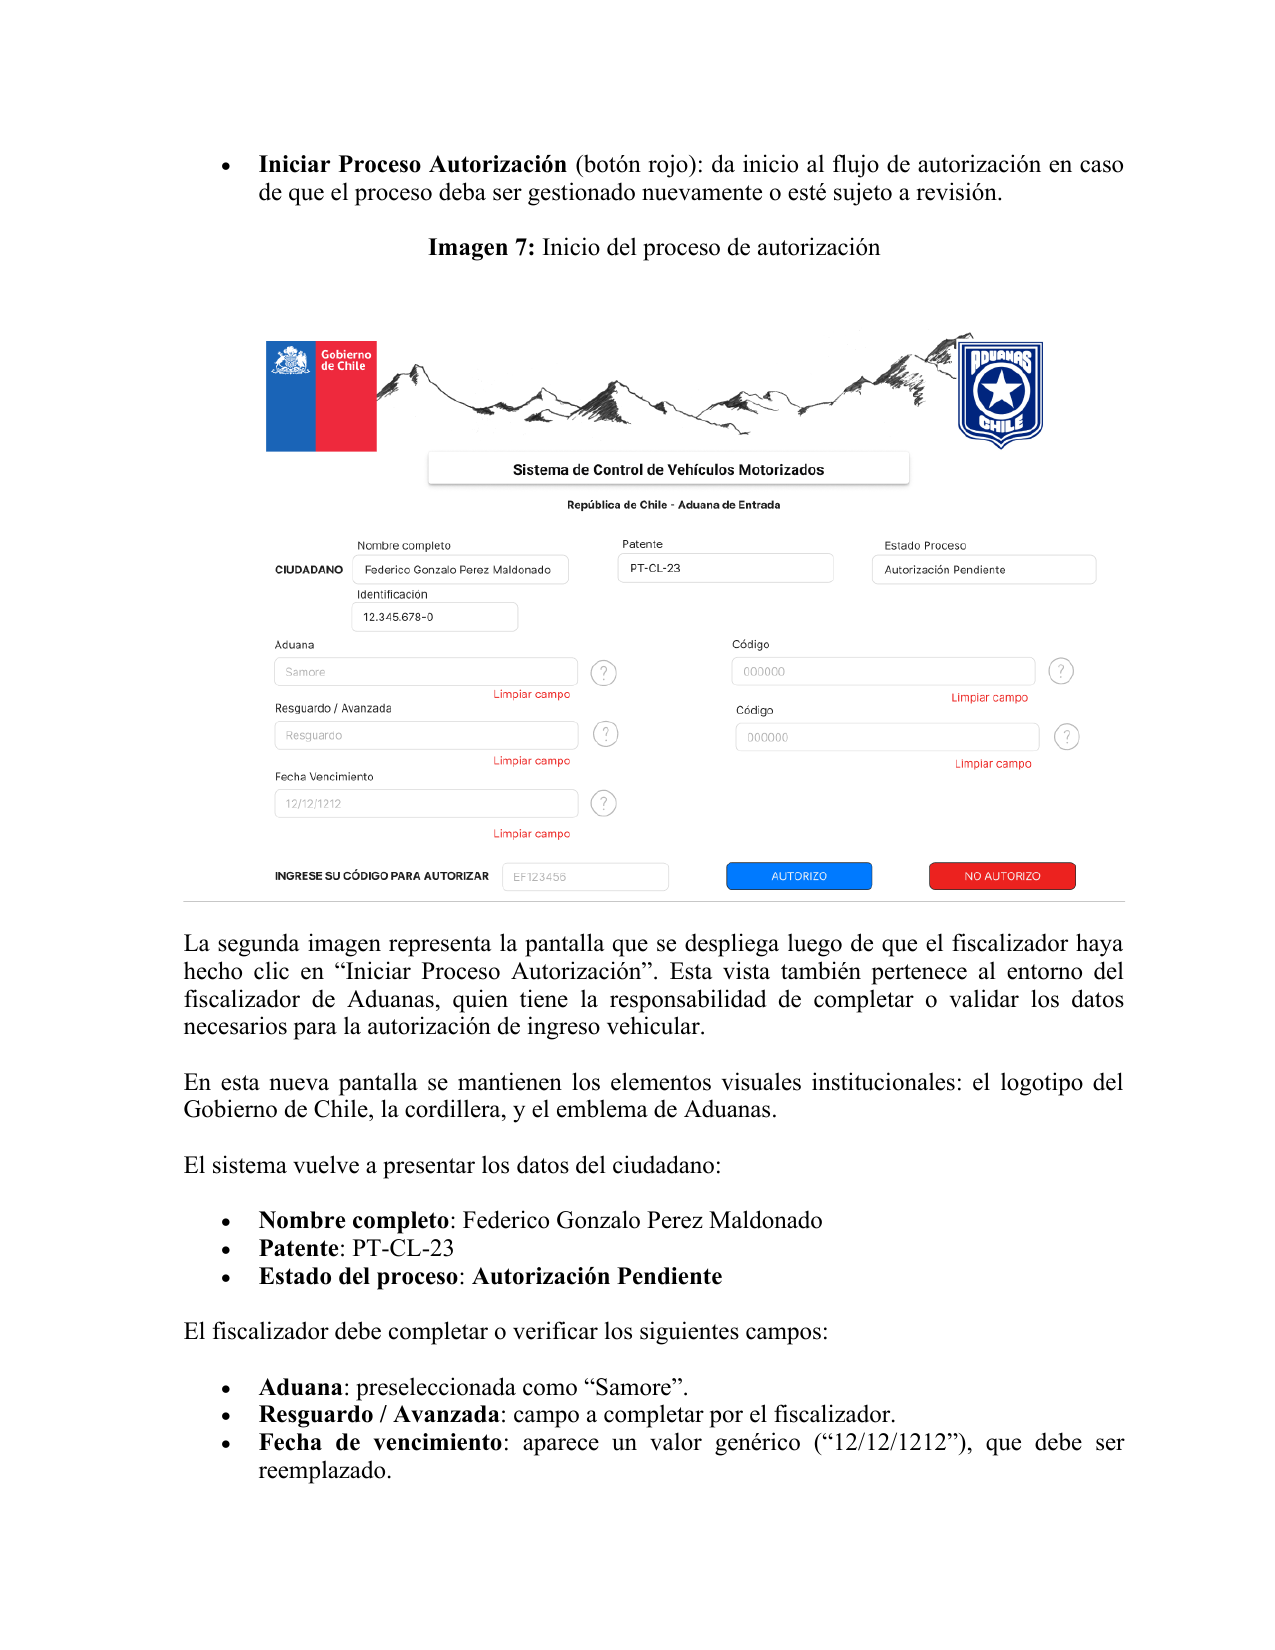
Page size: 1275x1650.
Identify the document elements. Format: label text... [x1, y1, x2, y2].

text La segunda imagen representa la pantalla que se despliega luego de que el fiscalizador haya hecho clic en “Iniciar Proceso Autorización”. Esta vista también pertenece al entorno del fiscalizador de Aduanas, quien tiene la responsabilidad de completar o validar los datos necesarios para la autorización de ingreso vehicular. [183, 929, 1125, 1040]
text El sistema vuelve a presentar los datos del ciudadano: [183, 1151, 1125, 1179]
picture [183, 288, 1125, 902]
list Patente: PT-CL-23 [221, 1234, 1125, 1262]
text El fiscalizador debe completar o verificar los siguientes campos: [183, 1317, 1125, 1345]
text Imagen 7: Inicio del proceso de autorización [183, 233, 1125, 261]
list Resguardo / Avanzada: campo a completar por el fiscalizador. [221, 1400, 1125, 1428]
list Estado del proceso: Autorización Pendiente [221, 1262, 1125, 1289]
list Iniciar Proceso Autorización (botón rojo): da inicio al flujo de autorización en caso de que el proceso deba ser gestionado nuevamente o esté sujeto a revisión. [221, 150, 1125, 205]
list Nombre completo: Federico Gonzalo Perez Maldonado [221, 1206, 1125, 1234]
text En esta nueva pantalla se mantienen los elementos visuales institucionales: el logotipo del Gobierno de Chile, la cordillera, y el emblema de Aduanas. [183, 1068, 1125, 1123]
list Aduana: preseleccionada como “Samore”. [221, 1373, 1125, 1400]
list Fecha de vencimiento: aparece un valor genérico (“12/12/1212”), que debe ser reemplazado. [221, 1428, 1125, 1483]
